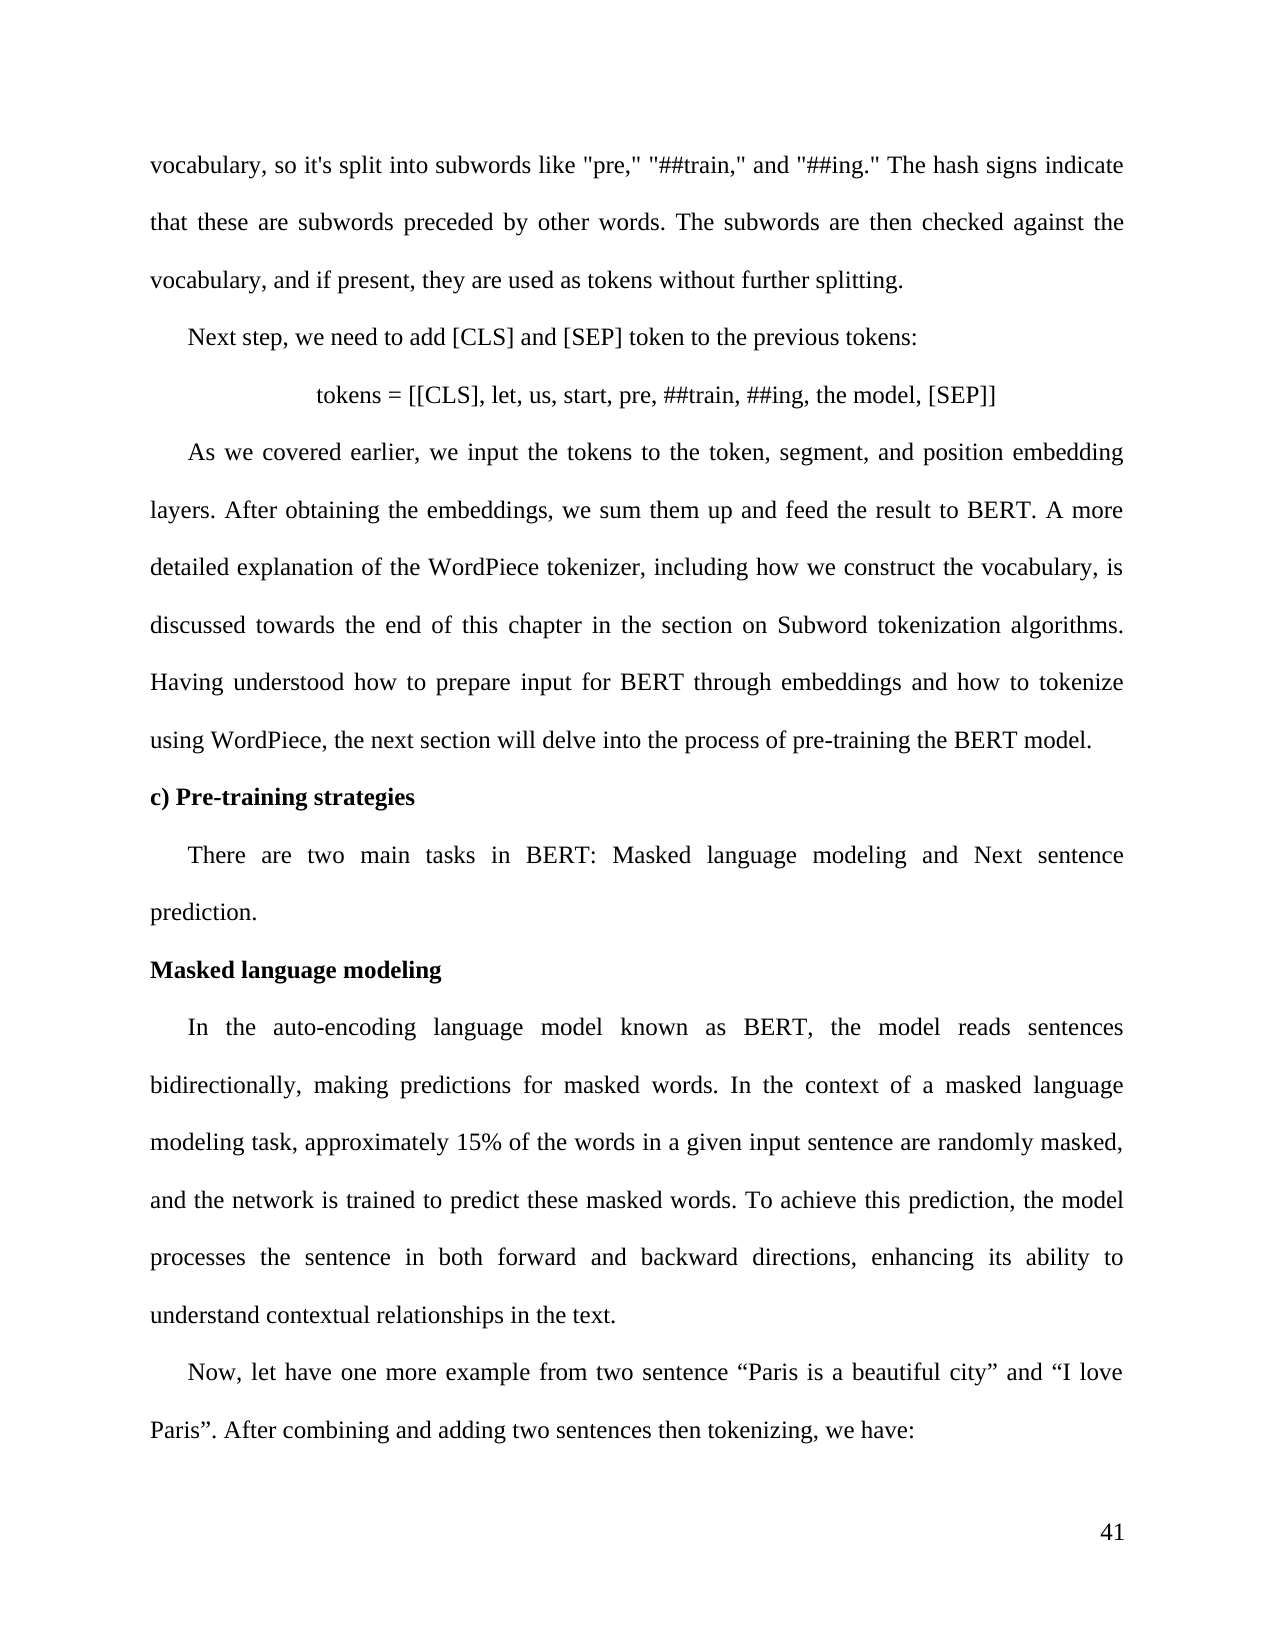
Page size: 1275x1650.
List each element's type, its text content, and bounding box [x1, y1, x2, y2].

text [150, 150, 1125, 294]
text Next step, we need to add [CLS] and [SEP] token to the previous tokens: [150, 322, 1125, 351]
text There are two main tasks in BERT: Masked language modeling and Next sentence prediction. [150, 840, 1125, 926]
text As we covered earlier, we input the tokens to the token, segment, and position embedding layers. After obtaining the embeddings, we sum them up and feed the result to BERT. A more detailed explanation of the WordPiece tokenizer, including how we construct the vocabulary, is discussed towards the end of this chapter in the section on Subword tokenization algorithms. Having understood how to prepare input for BERT through embeddings and how to tokenize using WordPiece, the next section will delve into the process of pre-training the BERT model. [150, 437, 1125, 754]
text Masked language modeling [150, 955, 1125, 984]
text In the auto-encoding language model known as BERT, the model reads sentences bidirectionally, making predictions for masked words. In the context of a masked language modeling task, approximately 15% of the words in a given input sentence are randomly masked, and the network is trained to predict these masked words. To achieve this prediction, the model processes the sentence in both forward and backward directions, enhancing its ability to understand contextual relationships in the text. [150, 1012, 1125, 1329]
text c) Pre-training strategies [150, 782, 1125, 811]
text tokens = [[CLS], let, us, start, pre, ##train, ##ing, the model, [SEP]] [150, 380, 1125, 409]
text Now, let have one more example from two sentence “Paris is a beautiful city” and “I love Paris”. After combining and adding two sentences then tokenizing, we have: [150, 1357, 1125, 1444]
